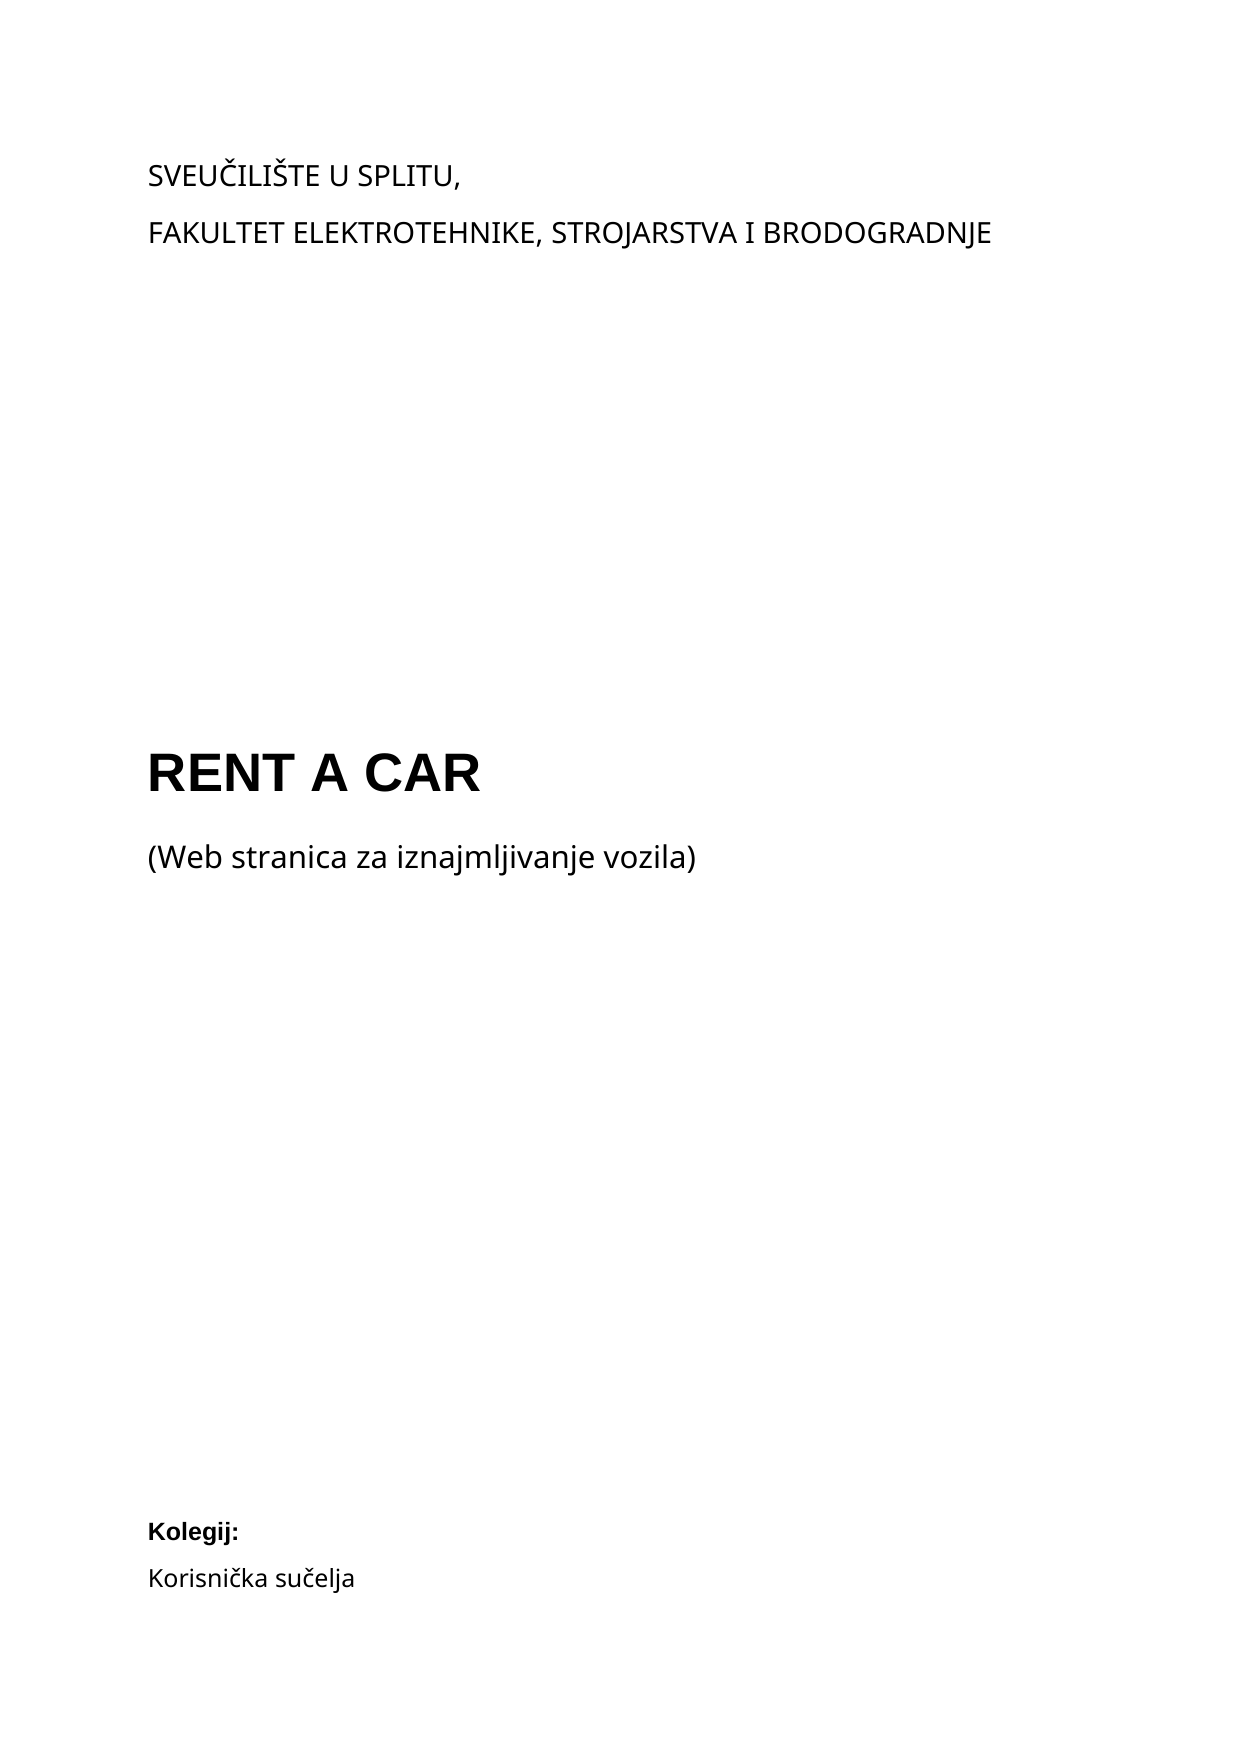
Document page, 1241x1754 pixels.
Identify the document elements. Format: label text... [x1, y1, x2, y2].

subtitle (Web stranica za iznajmljivanje vozila) [148, 834, 1093, 877]
text Korisnička sučelja [148, 1560, 1093, 1594]
subtitle FAKULTET ELEKTROTEHNIKE, STROJARSTVA I BRODOGRADNJE [148, 213, 1093, 252]
subtitle SVEUČILIŠTE U SPLITU, [148, 156, 1093, 195]
title RENT A CAR [148, 740, 1093, 802]
subtitle Kolegij: [148, 1517, 1093, 1545]
